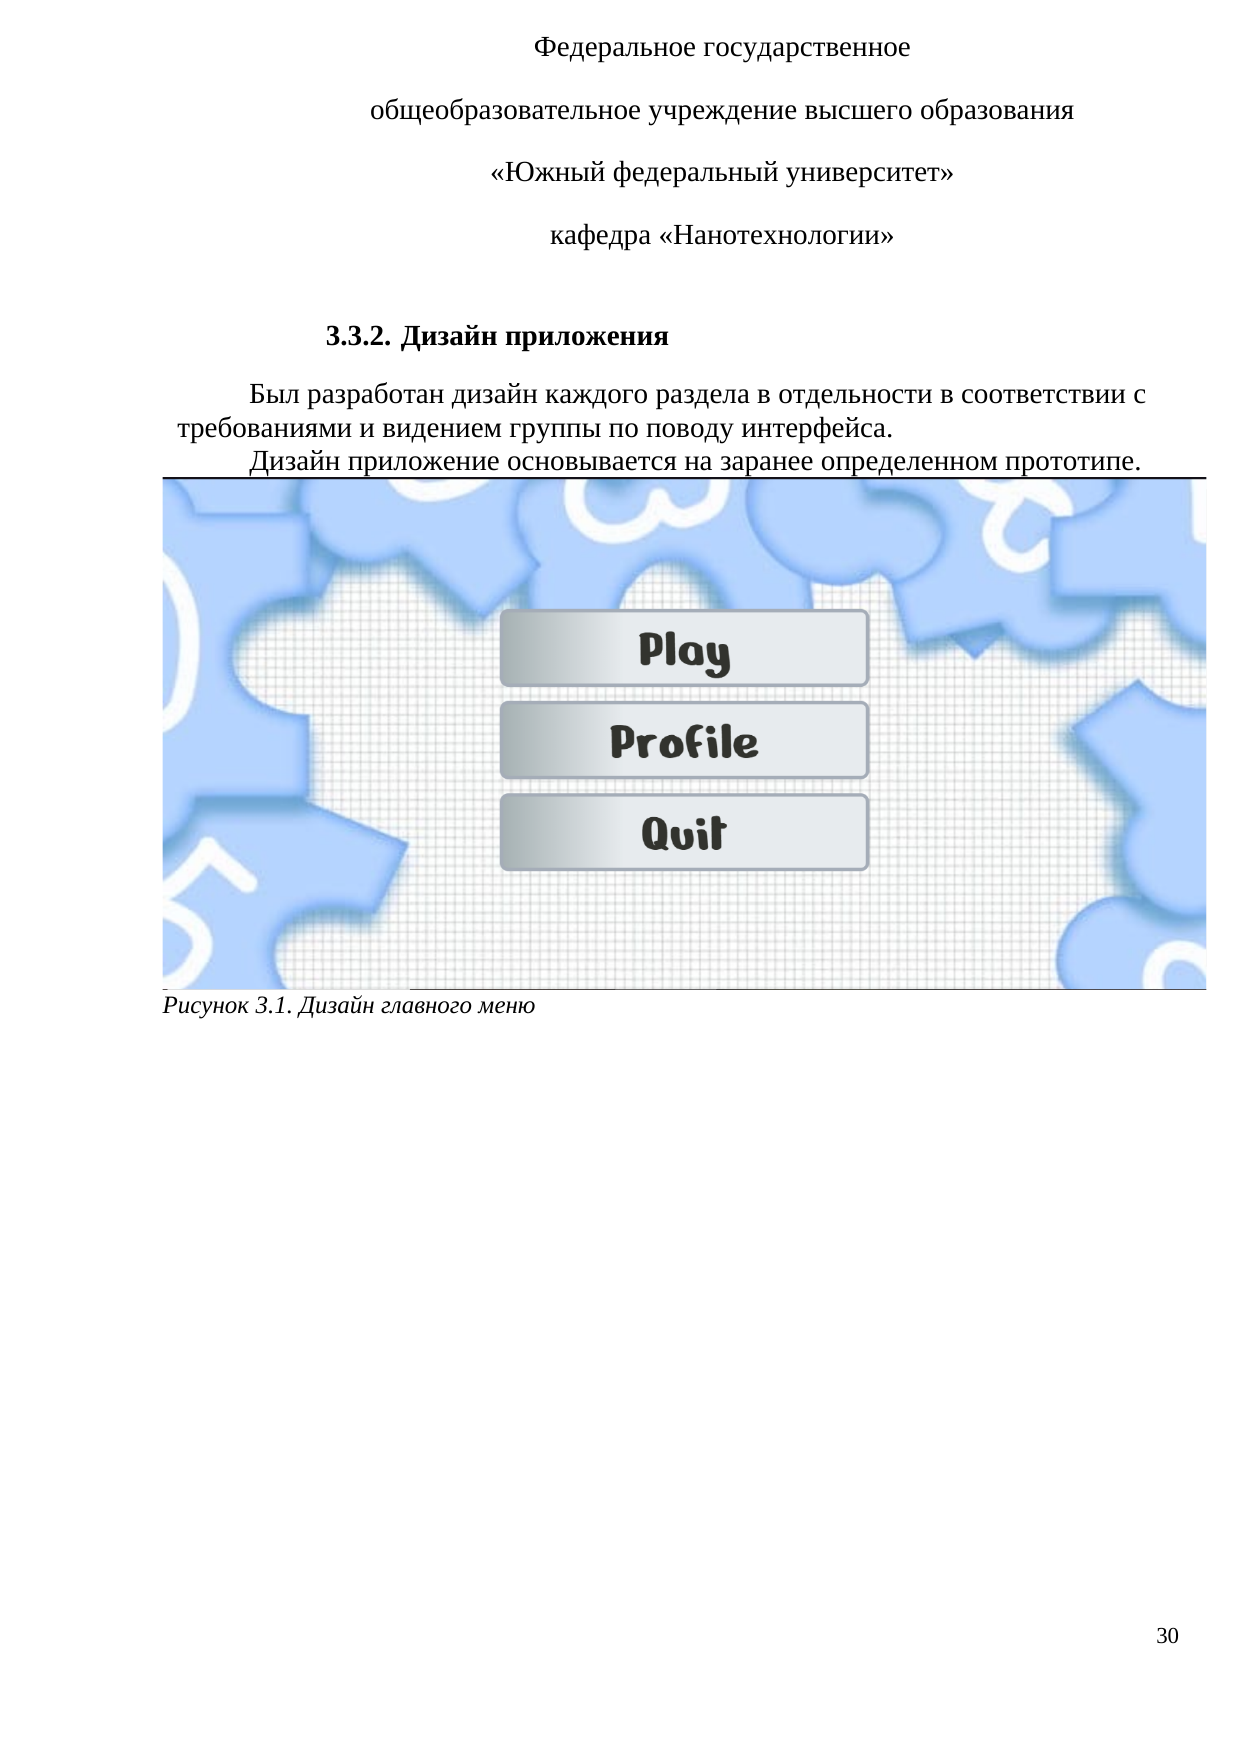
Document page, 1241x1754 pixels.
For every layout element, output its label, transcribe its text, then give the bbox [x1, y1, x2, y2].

text Был разработан дизайн каждого раздела в отдельности в соответствии с требованиями и видением группы по поводу интерфейса. [177, 377, 1207, 444]
text Рисунок 3.1. Дизайн главного меню [162, 990, 1207, 1019]
picture [162, 477, 1207, 990]
subtitle Дизайн приложения [326, 318, 1207, 352]
text Дизайн приложение основывается на заранее определенном прототипе. [249, 444, 1207, 477]
